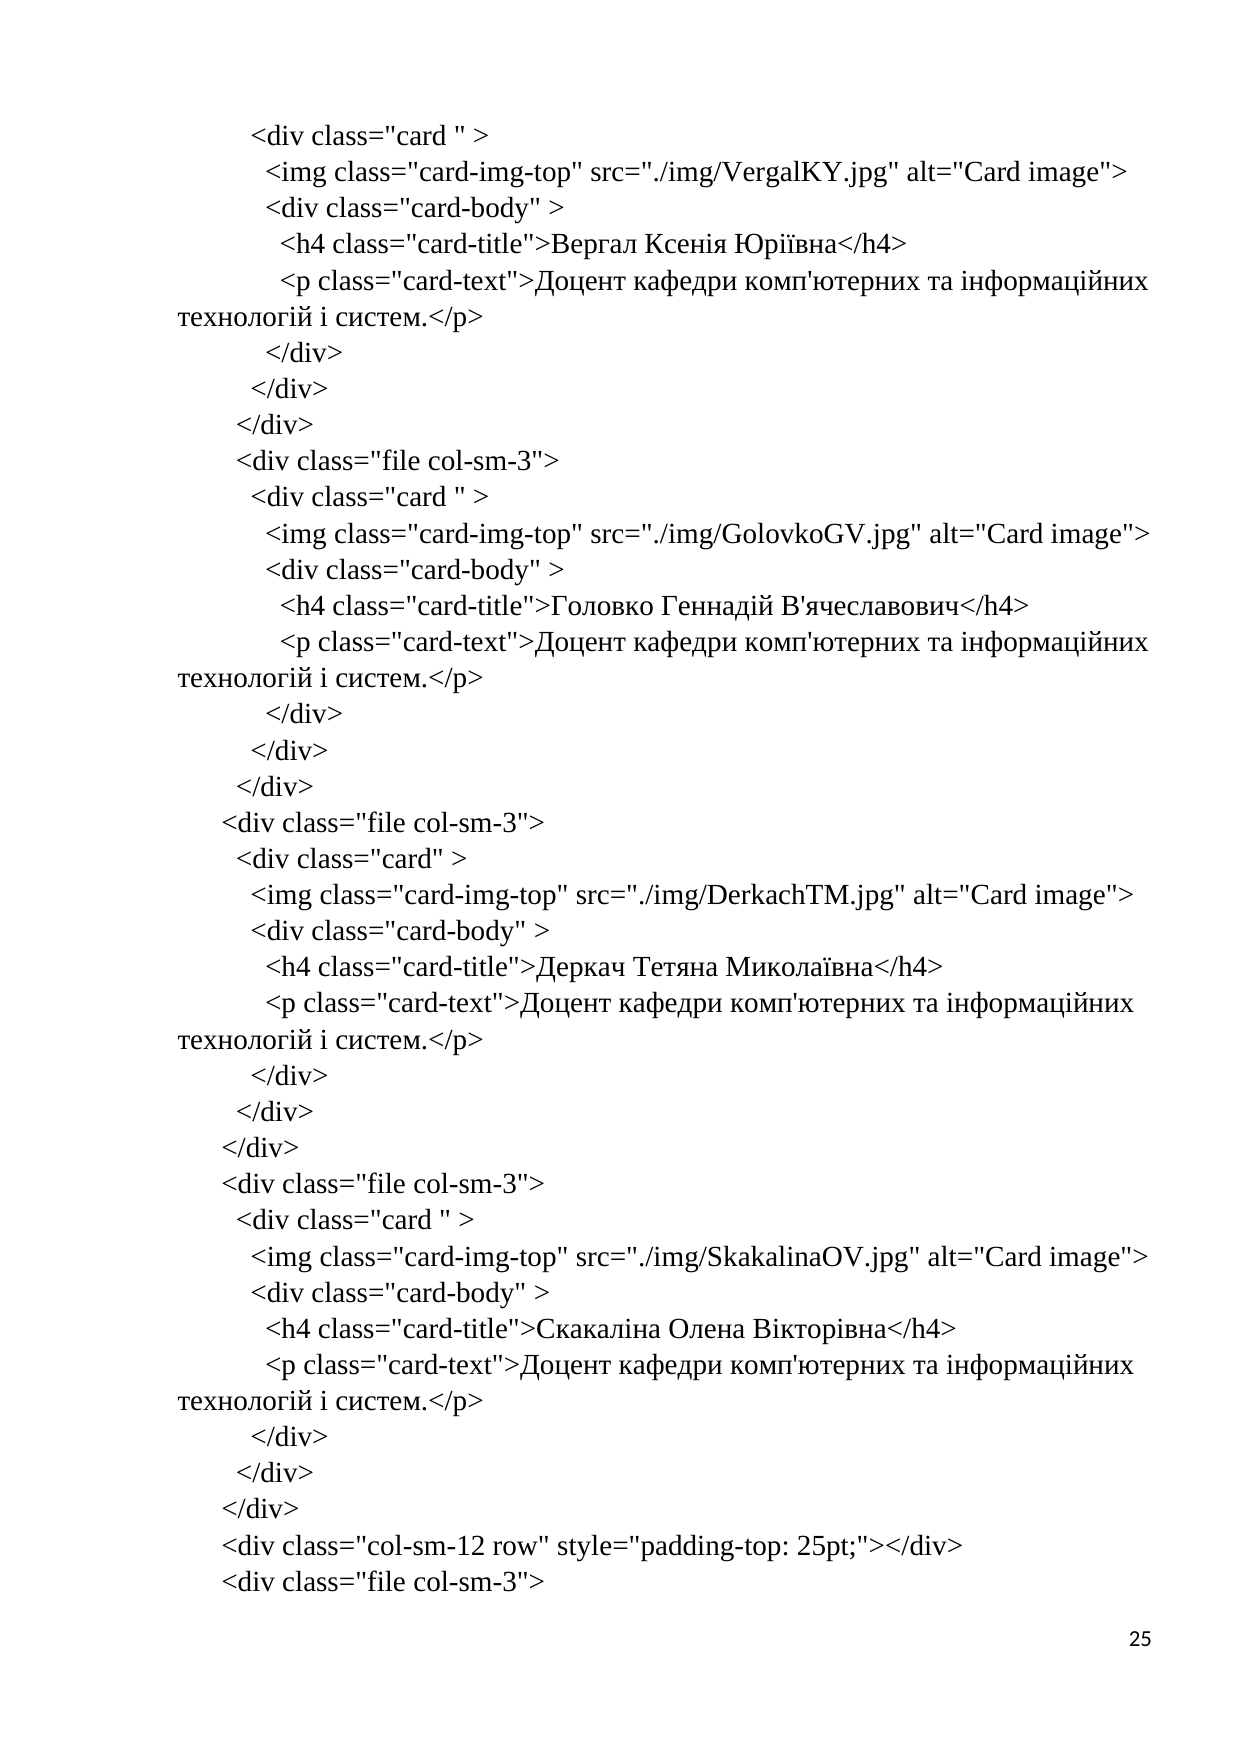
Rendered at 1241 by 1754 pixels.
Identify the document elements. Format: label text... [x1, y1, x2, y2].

text </div> [177, 696, 1152, 730]
text <h4 class="card-title">Головко Геннадій В'ячеславович</h4> [177, 588, 1152, 622]
text <div class="card " > [177, 118, 1152, 152]
text <p class="card-text">Доцент кафедри комп'ютерних та інформаційних технологій і систем.</p> [177, 1347, 1152, 1417]
text <div class="card-body" > [177, 1275, 1152, 1308]
text <div class="card " > [177, 1202, 1152, 1236]
text <div class="card" > [177, 841, 1152, 874]
text </div> [177, 407, 1152, 441]
text <img class="card-img-top" src="./img/VergalKY.jpg" alt="Card image"> [177, 154, 1152, 188]
text </div> [177, 1419, 1152, 1453]
text <img class="card-img-top" src="./img/SkakalinaOV.jpg" alt="Card image"> [177, 1239, 1152, 1272]
text </div> [177, 1492, 1152, 1525]
text <p class="card-text">Доцент кафедри комп'ютерних та інформаційних технологій і систем.</p> [177, 624, 1152, 694]
text <div class="file col-sm-3"> [177, 443, 1152, 477]
text <div class="file col-sm-3"> [177, 805, 1152, 838]
text <div class="file col-sm-3"> [177, 1564, 1152, 1597]
text <div class="card " > [177, 479, 1152, 513]
text <img class="card-img-top" src="./img/DerkachTM.jpg" alt="Card image"> [177, 877, 1152, 911]
text <div class="card-body" > [177, 190, 1152, 224]
text </div> [177, 1456, 1152, 1489]
text <div class="card-body" > [177, 913, 1152, 947]
text <p class="card-text">Доцент кафедри комп'ютерних та інформаційних технологій і систем.</p> [177, 986, 1152, 1055]
text </div> [177, 1094, 1152, 1128]
text <h4 class="card-title">Деркач Тетяна Миколаївна</h4> [177, 949, 1152, 983]
text <div class="card-body" > [177, 552, 1152, 585]
text </div> [177, 1058, 1152, 1091]
text <div class="col-sm-12 row" style="padding-top: 25pt;"></div> [177, 1528, 1152, 1561]
text </div> [177, 1130, 1152, 1164]
text </div> [177, 769, 1152, 802]
text <p class="card-text">Доцент кафедри комп'ютерних та інформаційних технологій і систем.</p> [177, 263, 1152, 332]
text </div> [177, 371, 1152, 405]
text <img class="card-img-top" src="./img/GolovkoGV.jpg" alt="Card image"> [177, 516, 1152, 549]
text <div class="file col-sm-3"> [177, 1166, 1152, 1200]
text <h4 class="card-title">Скакаліна Олена Вікторівна</h4> [177, 1311, 1152, 1344]
text </div> [177, 335, 1152, 368]
text </div> [177, 733, 1152, 766]
text <h4 class="card-title">Вергал Ксенія Юріївна</h4> [177, 227, 1152, 260]
